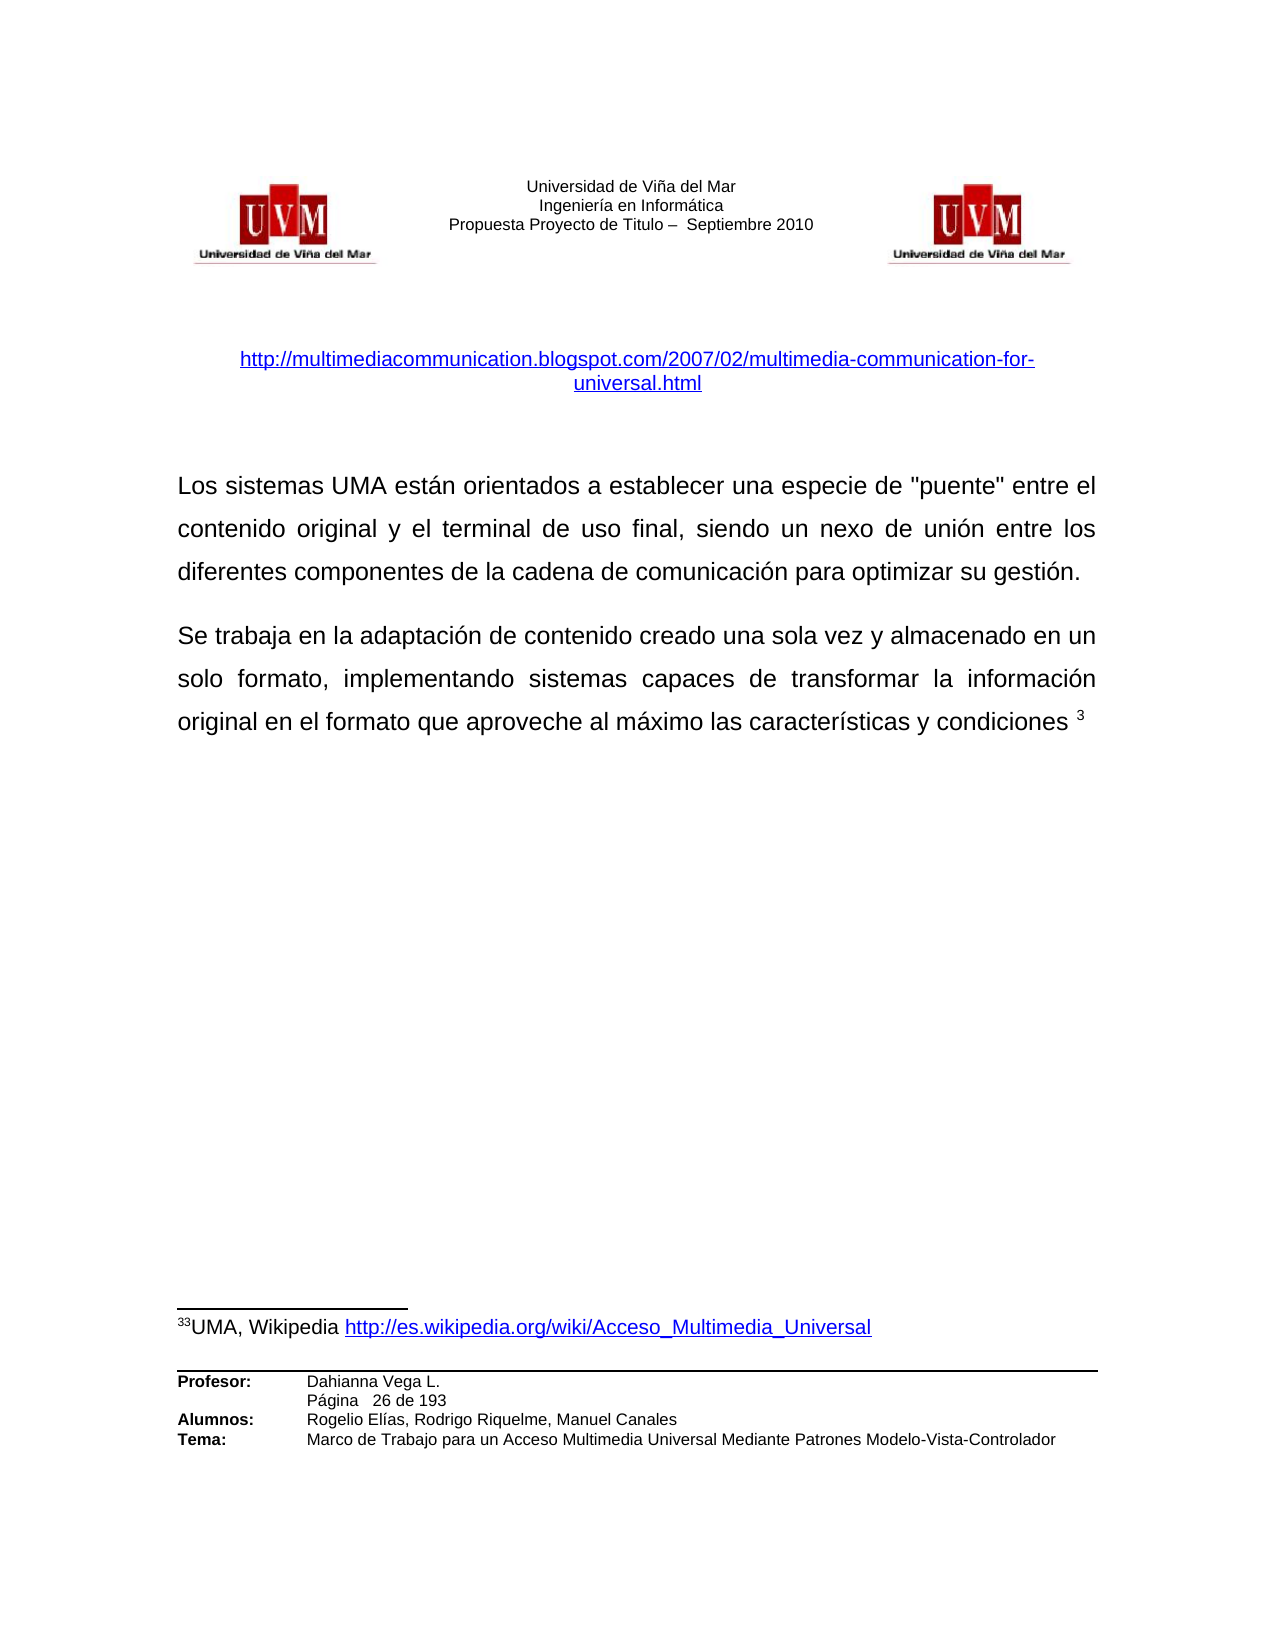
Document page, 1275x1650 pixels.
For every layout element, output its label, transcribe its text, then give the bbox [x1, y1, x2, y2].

text Se trabaja en la adaptación de contenido creado una sola vez y almacenado en un solo formato, implementando sistemas capaces de transformar la información original en el formato que aproveche al máximo las características y condiciones [177, 621, 1098, 736]
subtitle http://multimediacommunication.blogspot.com/2007/02/multimedia-communication-for-universal.html [177, 346, 1098, 394]
picture [871, 176, 1084, 267]
text Los sistemas UMA están orientados a establecer una especie de "puente" entre el contenido original y el terminal de uso final, siendo un nexo de unión entre los diferentes componentes de la cadena de comunicación para optimizar su gestión. [177, 471, 1098, 586]
picture [177, 176, 390, 267]
